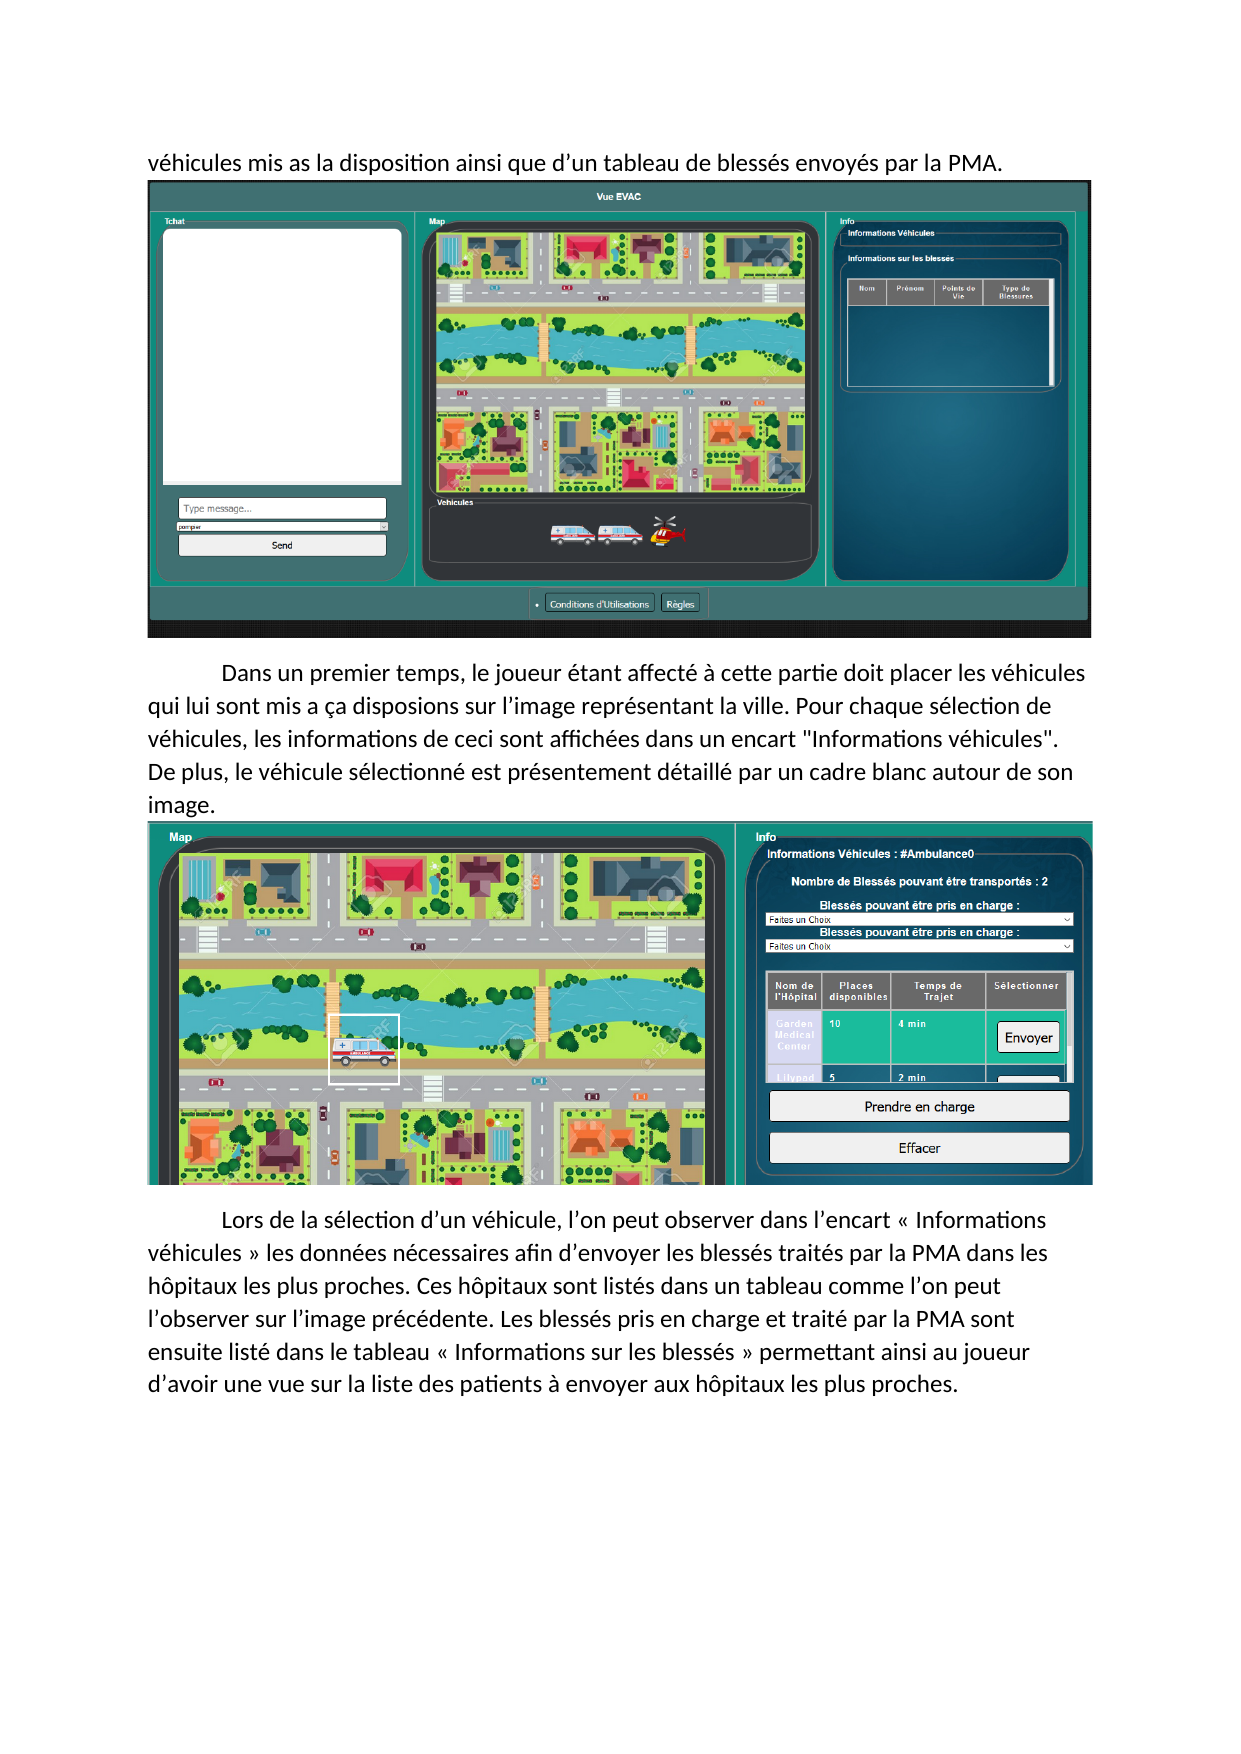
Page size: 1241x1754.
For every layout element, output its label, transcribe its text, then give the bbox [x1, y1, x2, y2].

text Lors de la sélection d’un véhicule, l’on peut observer dans l’encart « Informations véhicules » les données nécessaires afin d’envoyer les blessés traités par la PMA dans les hôpitaux les plus proches. Ces hôpitaux sont listés dans un tableau comme l’on peut l’observer sur l’image précédente. Les blessés pris en charge et traité par la PMA sont ensuite listé dans le tableau « Informations sur les blessés » permettant ainsi au joueur d’avoir une vue sur la liste des patients à envoyer aux hôpitaux les plus proches. [148, 1204, 1093, 1399]
text Dans un premier temps, le joueur étant affecté à cette partie doit placer les véhicules qui lui sont mis a ça disposions sur l’image représentant la ville. Pour chaque sélection de véhicules, les informations de ceci sont affichées dans un encart "Informations véhicules". De plus, le véhicule sélectionné est présentement détaillé par un cadre blanc autour de son image. [148, 657, 1093, 821]
picture [147, 180, 1092, 638]
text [148, 148, 1093, 638]
picture [147, 821, 1093, 1185]
